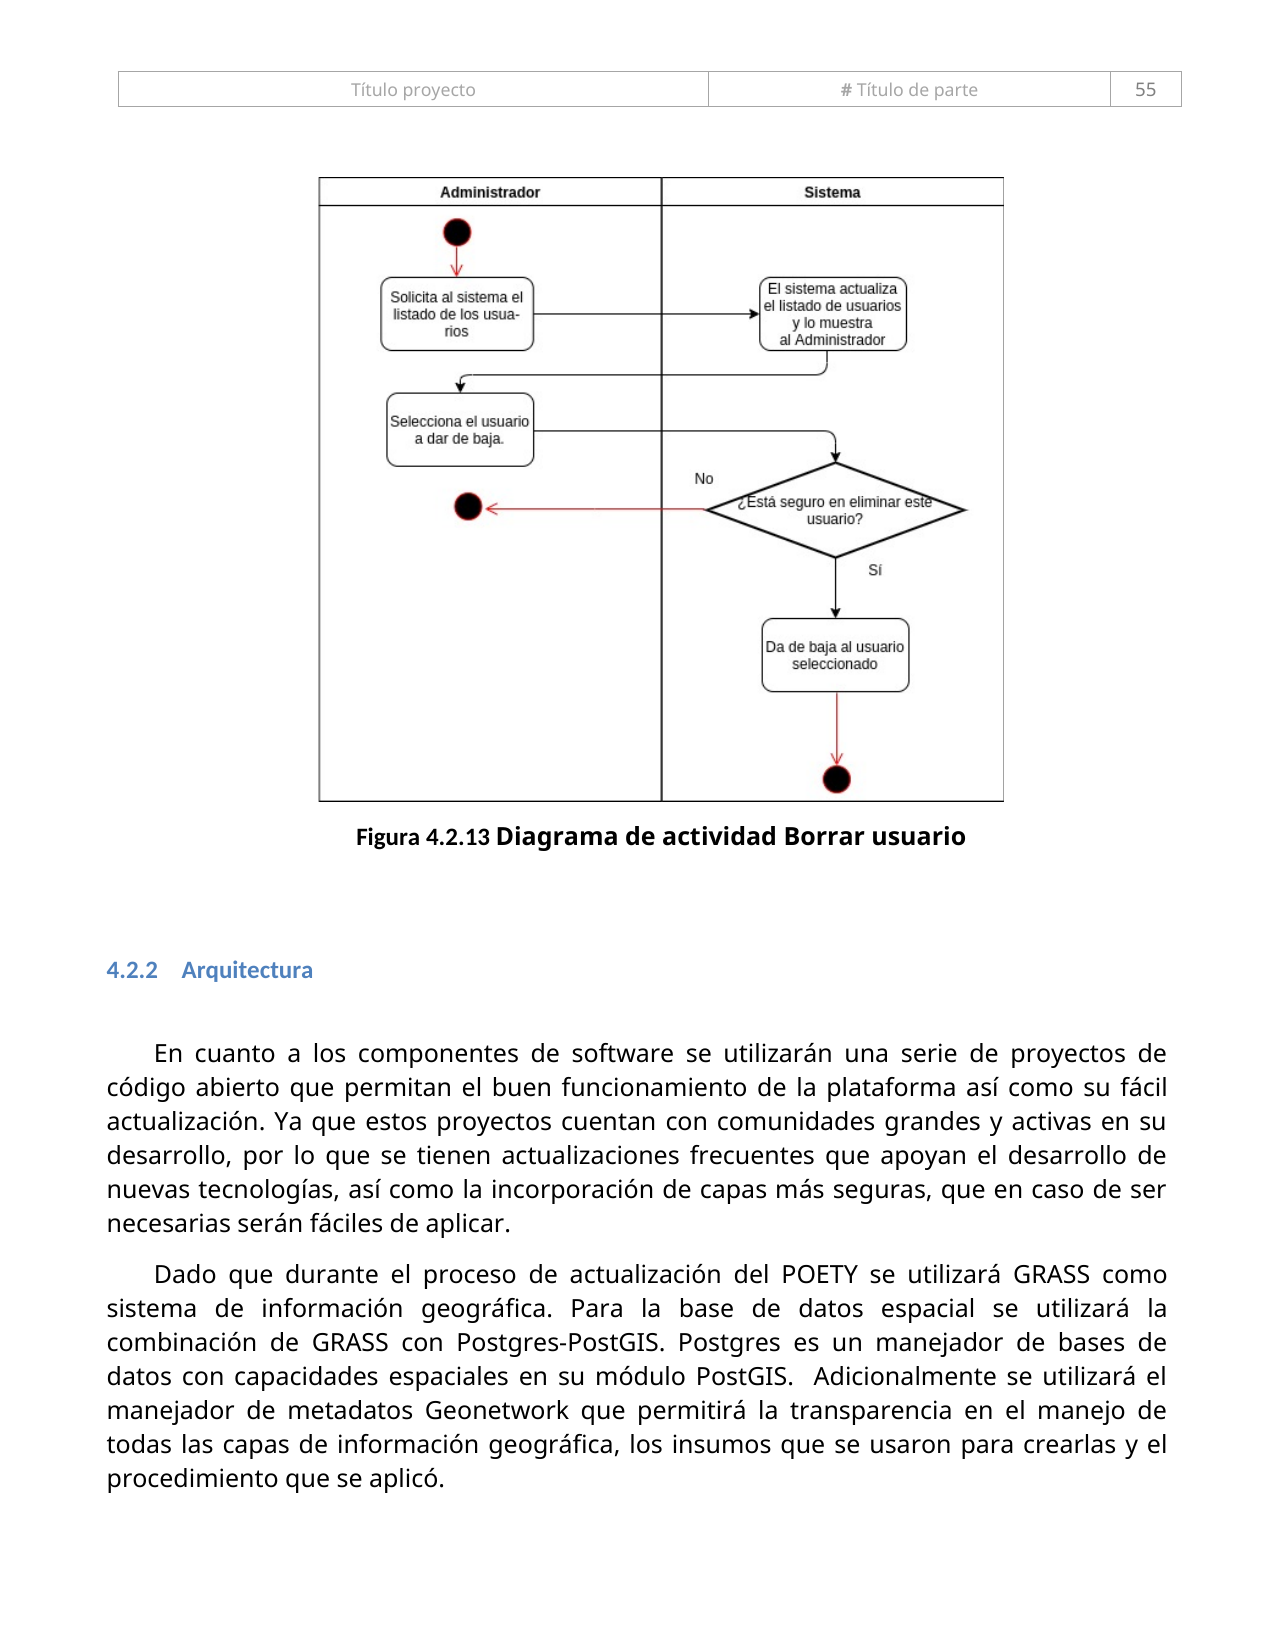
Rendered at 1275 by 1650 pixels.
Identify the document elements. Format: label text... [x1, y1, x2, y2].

picture [318, 177, 1004, 802]
text Figura 4.2.13 Diagrama de actividad Borrar usuario [106, 818, 1169, 853]
text En cuanto a los componentes de software se utilizarán una serie de proyectos de código abierto que permitan el buen funcionamiento de la plataforma así como su fácil actualización. Ya que estos proyectos cuentan con comunidades grandes y activas en su desarrollo, por lo que se tienen actualizaciones frecuentes que apoyan el desarrollo de nuevas tecnologías, así como la incorporación de capas más seguras, que en caso de ser necesarias serán fáciles de aplicar. [106, 1035, 1169, 1240]
subtitle Arquitectura [106, 954, 1169, 984]
text Dado que durante el proceso de actualización del POETY se utilizará GRASS como sistema de información geográfica. Para la base de datos espacial se utilizará la combinación de GRASS con Postgres-PostGIS. Postgres es un manejador de bases de datos con capacidades espaciales en su módulo PostGIS. Adicionalmente se utilizará el manejador de metadatos Geonetwork que permitirá la transparencia en el manejo de todas las capas de información geográfica, los insumos que se usaron para crearlas y el procedimiento que se aplicó. [106, 1256, 1169, 1495]
